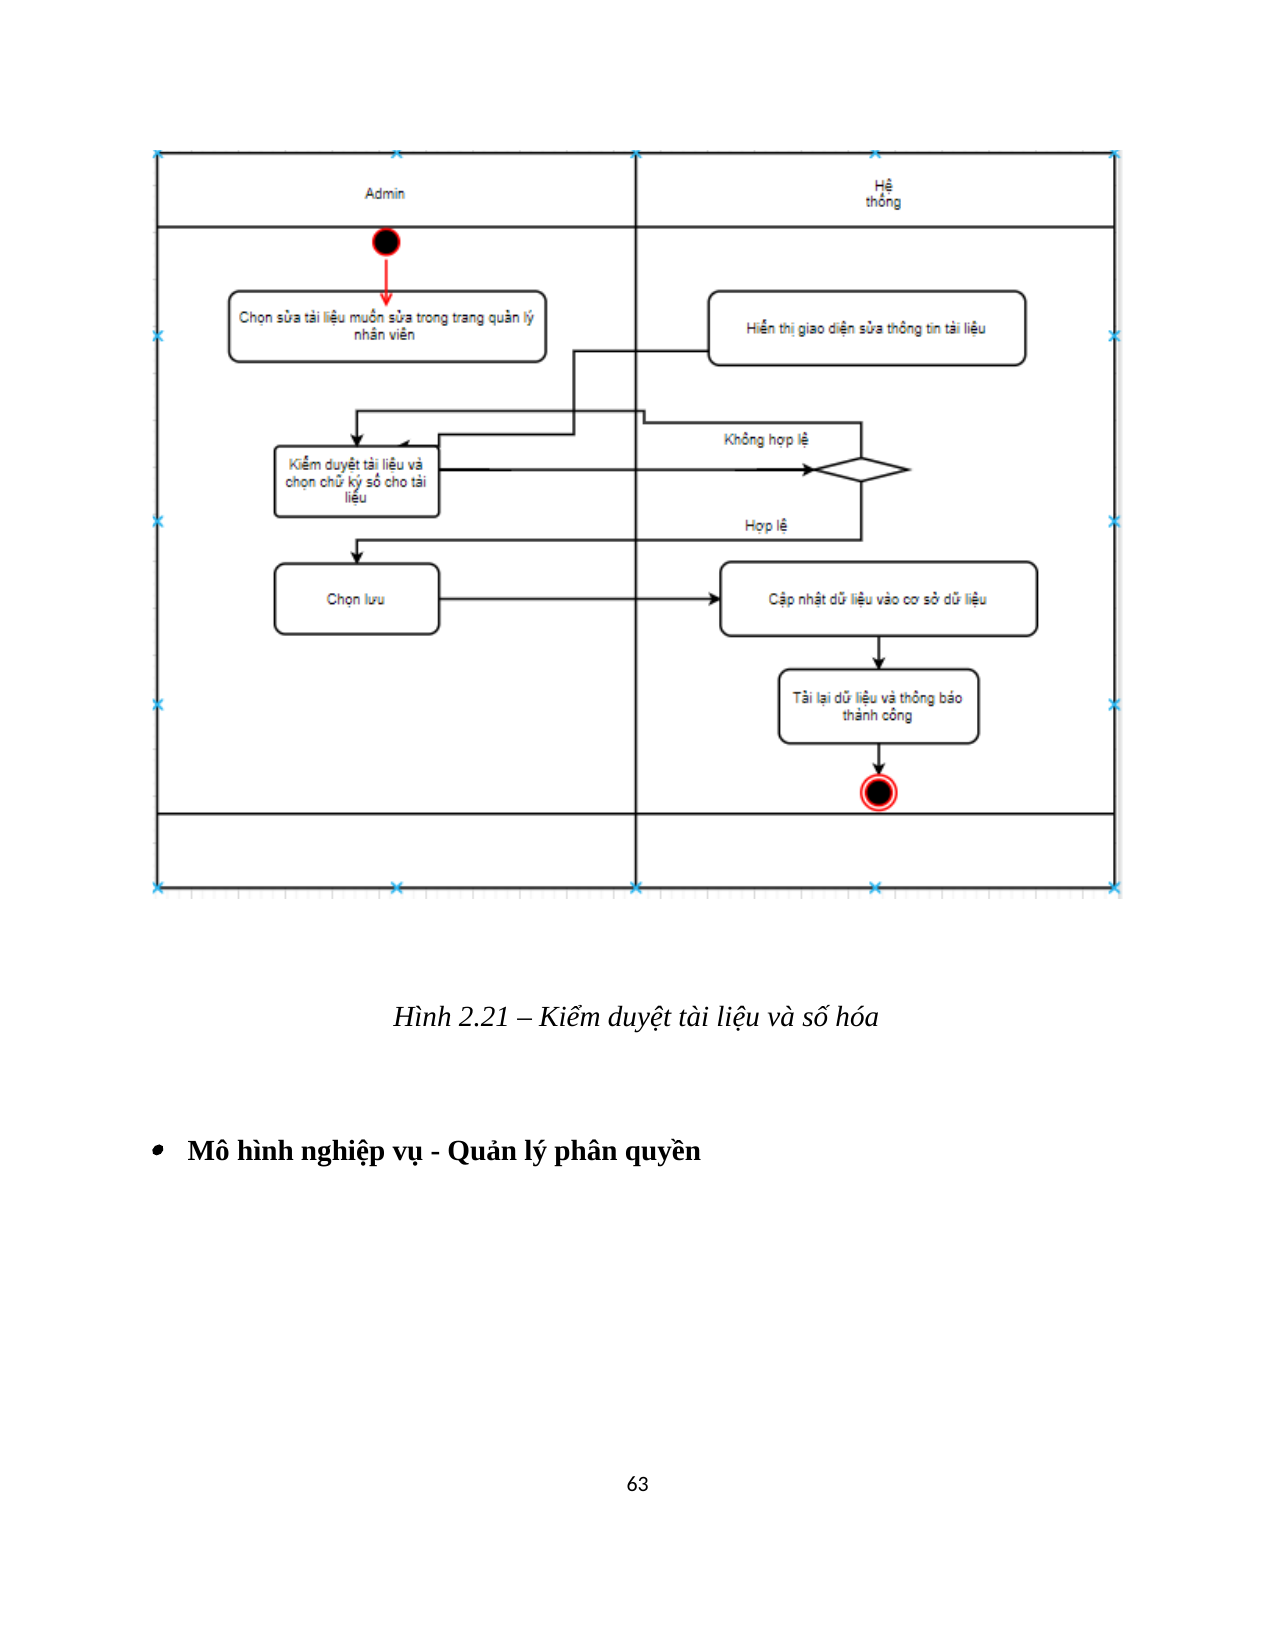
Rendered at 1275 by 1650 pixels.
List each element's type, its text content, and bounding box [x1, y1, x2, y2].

list Mô hình nghiệp vụ - Quản lý phân quyền [150, 1133, 1125, 1166]
text Hình 2.21 – Kiểm duyệt tài liệu và số hóa [150, 999, 1125, 1032]
picture [152, 150, 1123, 899]
